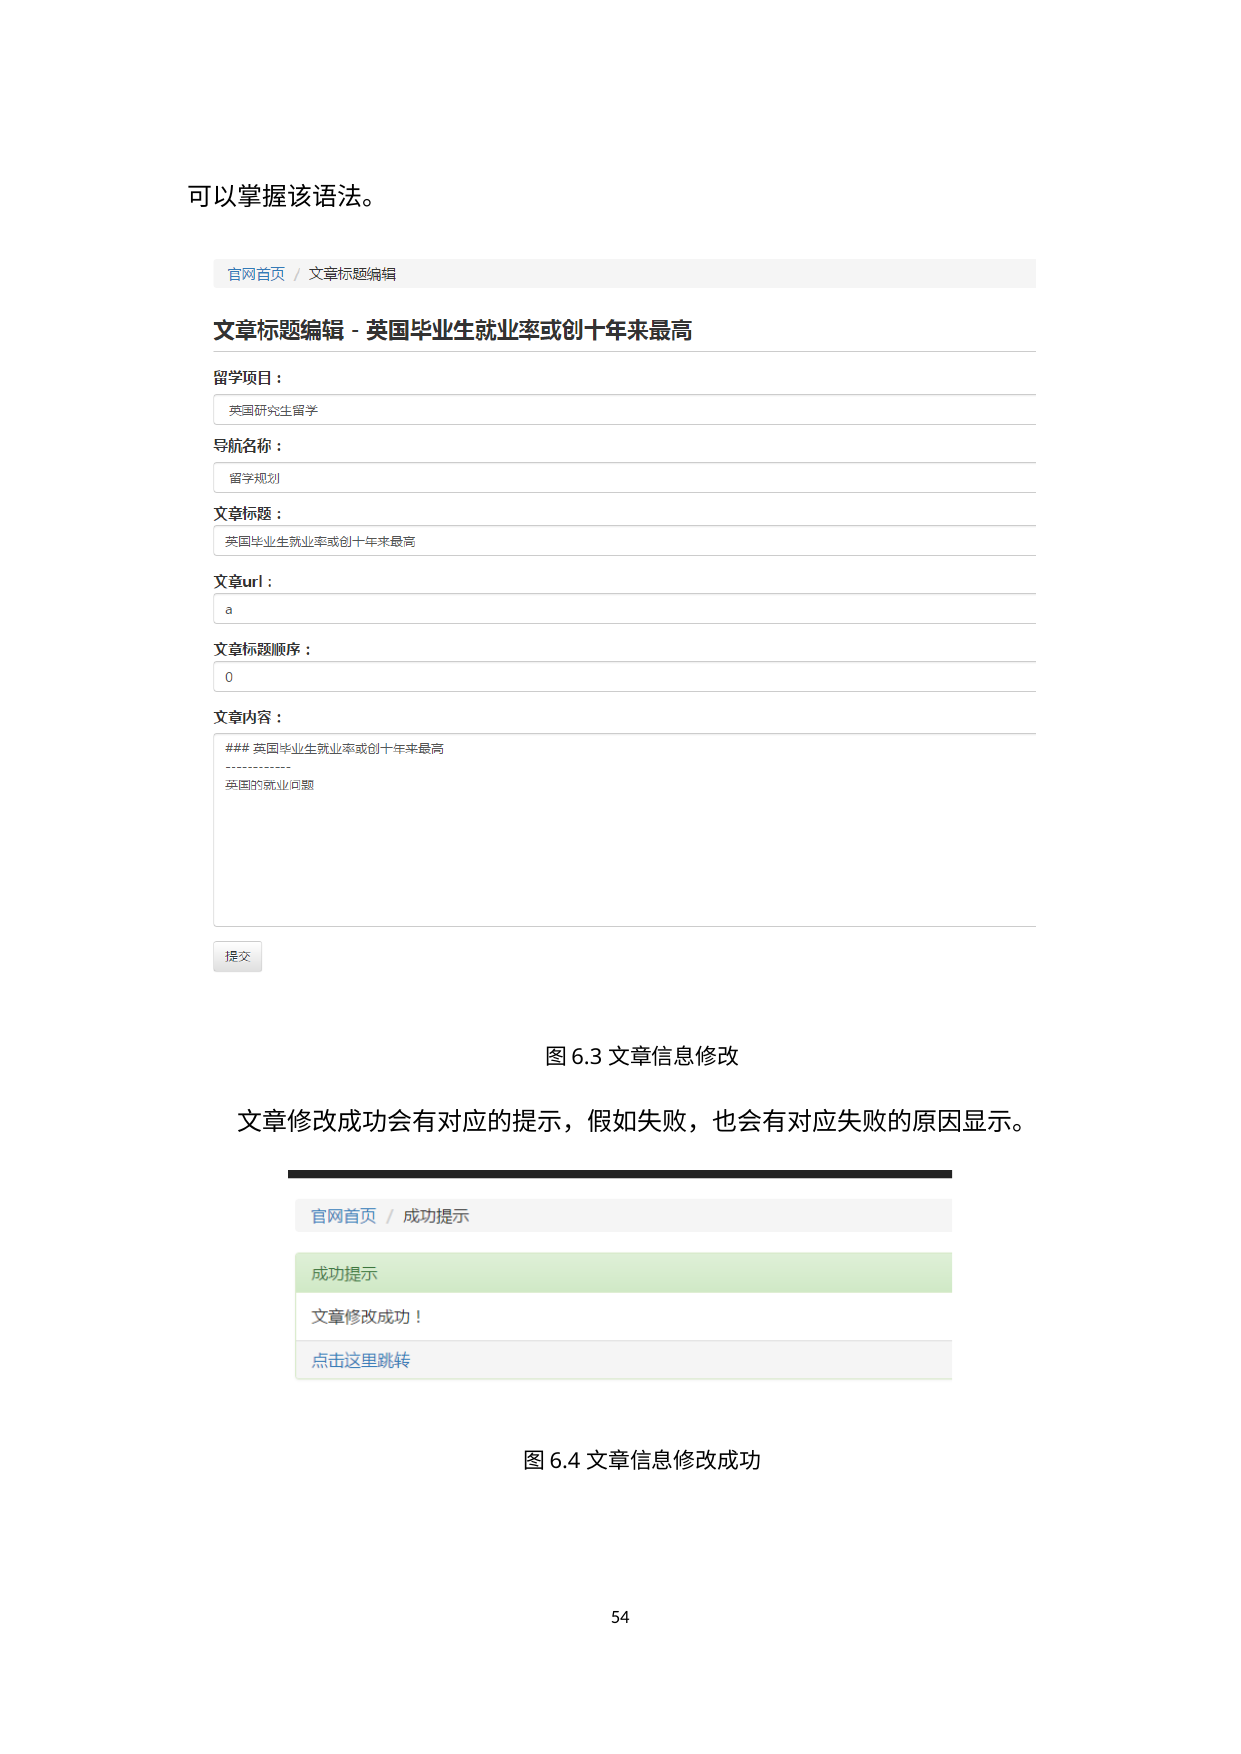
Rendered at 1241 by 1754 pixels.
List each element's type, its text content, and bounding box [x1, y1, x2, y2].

text 图6.3 文章信息修改 [187, 1038, 1053, 1071]
picture [204, 245, 1036, 1019]
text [187, 162, 1053, 227]
text 图6.4 文章信息修改成功 [187, 1443, 1053, 1476]
text 文章修改成功会有对应的提示，假如失败，也会有对应失败的原因显示。 [187, 1087, 1053, 1152]
picture [288, 1170, 953, 1430]
